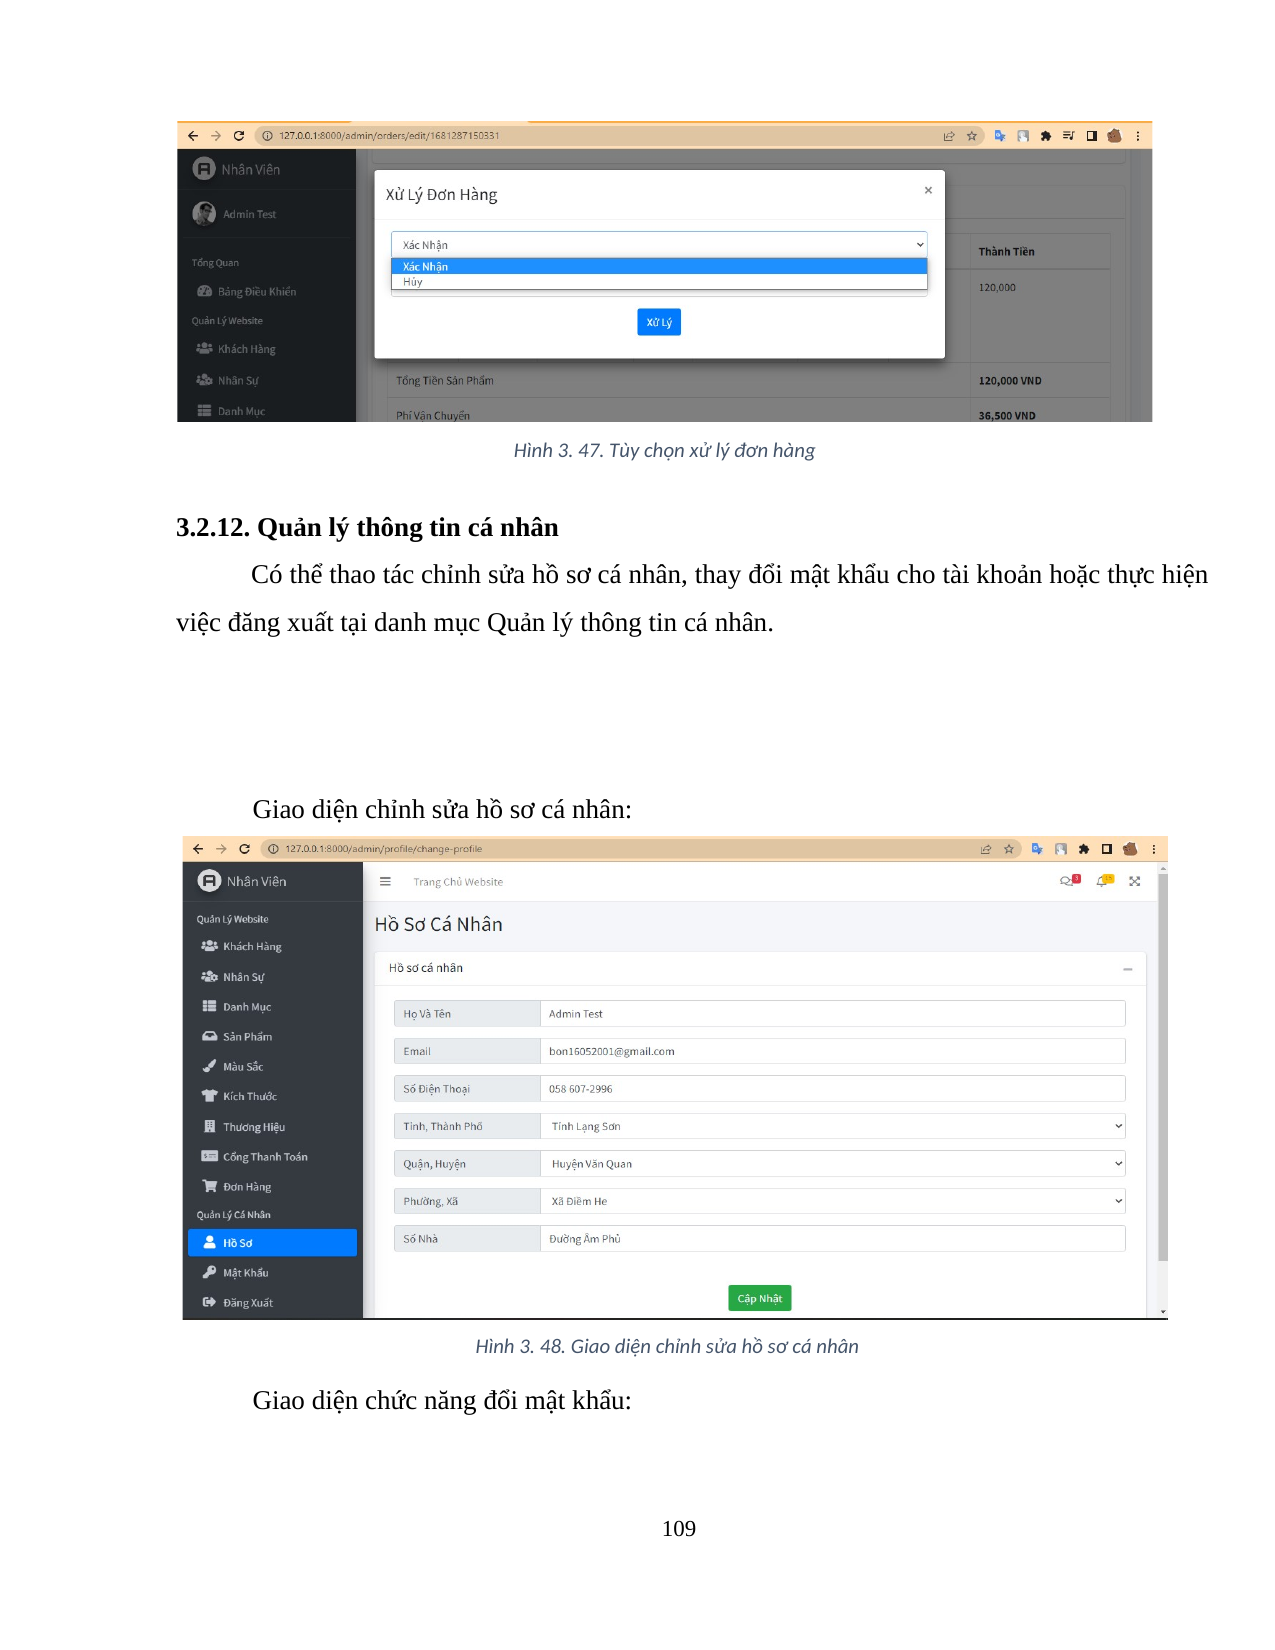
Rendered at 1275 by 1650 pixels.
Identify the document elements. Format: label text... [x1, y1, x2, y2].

text Có thể thao tác chỉnh sửa hồ sơ cá nhân, thay đổi mật khẩu cho tài khoản hoặc thực hiện việc đăng xuất tại danh mục Quản lý thông tin cá nhân. [176, 559, 1210, 637]
subtitle Hình 3. 48. Giao diện chỉnh sửa hồ sơ cá nhân [254, 1333, 1080, 1358]
picture [182, 836, 1168, 1320]
text Giao diện chỉnh sửa hồ sơ cá nhân: [252, 793, 1238, 824]
subtitle Hình 3. 47. Tùy chọn xử lý đơn hàng [254, 437, 1075, 462]
picture [177, 121, 1153, 422]
text 3.2.12. Quản lý thông tin cá nhân [176, 511, 1254, 542]
text Giao diện chức năng đổi mật khẩu: [252, 1384, 1238, 1416]
